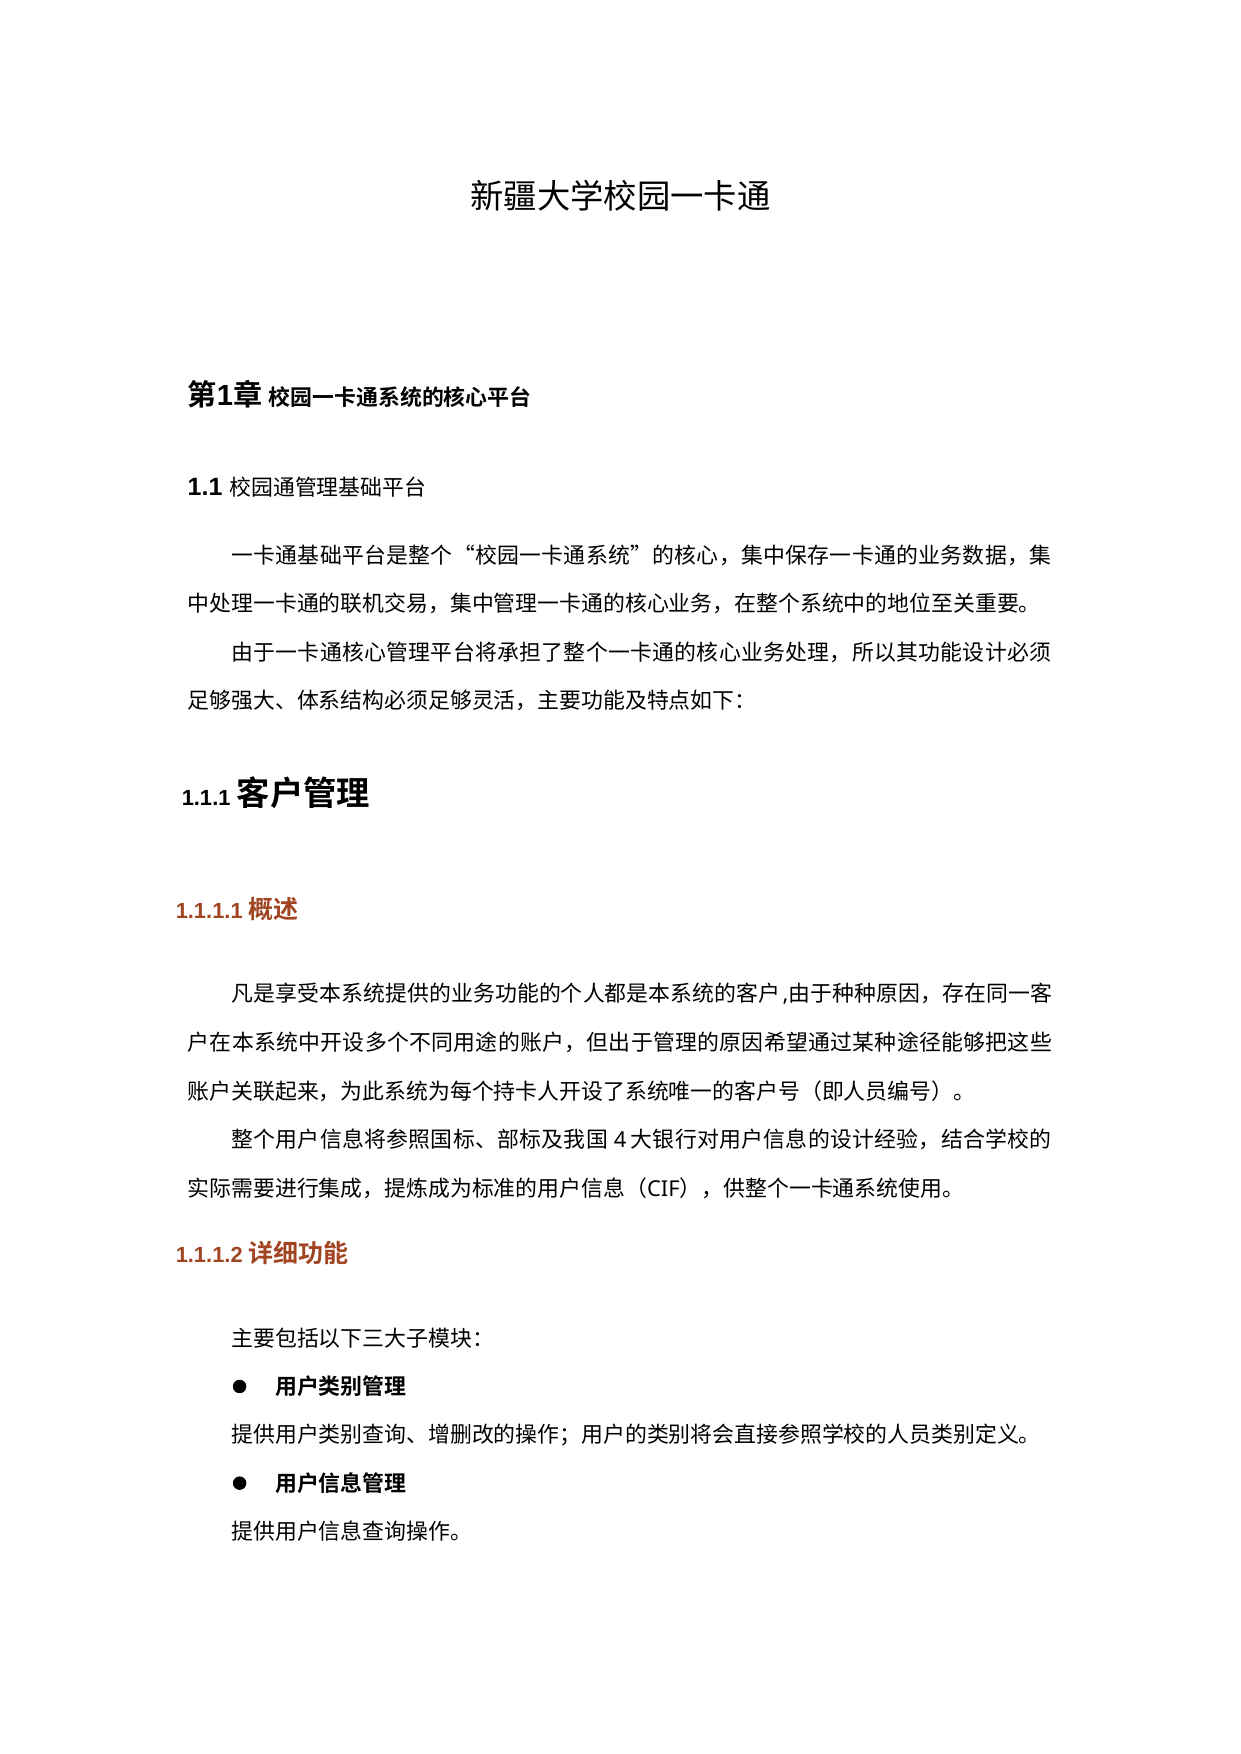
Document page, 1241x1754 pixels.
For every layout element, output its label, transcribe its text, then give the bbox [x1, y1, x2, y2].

subtitle 概述 [176, 875, 1053, 940]
subtitle 校园一卡通系统的核心平台 [187, 360, 1053, 425]
text 一卡通基础平台是整个“校园一卡通系统”的核心，集中保存一卡通的业务数据，集中处理一卡通的联机交易，集中管理一卡通的核心业务，在整个系统中的地位至关重要。 [187, 537, 1053, 618]
text 新疆大学校园一卡通 [187, 162, 1053, 227]
text 整个用户信息将参照国标、部标及我国4大银行对用户信息的设计经验，结合学校的实际需要进行集成，提炼成为标准的用户信息（CIF），供整个一卡通系统使用。 [187, 1122, 1053, 1203]
text 主要包括以下三大子模块： [187, 1320, 1053, 1353]
text 提供用户类别查询、增删改的操作；用户的类别将会直接参照学校的人员类别定义。 [187, 1417, 1053, 1449]
list 用户信息管理 [231, 1465, 1053, 1498]
subtitle 详细功能 [176, 1219, 1053, 1284]
list 用户类别管理 [231, 1368, 1053, 1401]
text 凡是享受本系统提供的业务功能的个人都是本系统的客户,由于种种原因，存在同一客户在本系统中开设多个不同用途的账户，但出于管理的原因希望通过某种途径能够把这些账户关联起来，为此系统为每个持卡人开设了系统唯一的客户号（即人员编号）。 [187, 976, 1053, 1106]
text 由于一卡通核心管理平台将承担了整个一卡通的核心业务处理，所以其功能设计必须足够强大、体系结构必须足够灵活，主要功能及特点如下： [187, 634, 1053, 716]
subtitle 客户管理 [182, 758, 1053, 823]
text 提供用户信息查询操作。 [187, 1513, 1053, 1546]
subtitle 校园通管理基础平台 [187, 470, 1053, 502]
